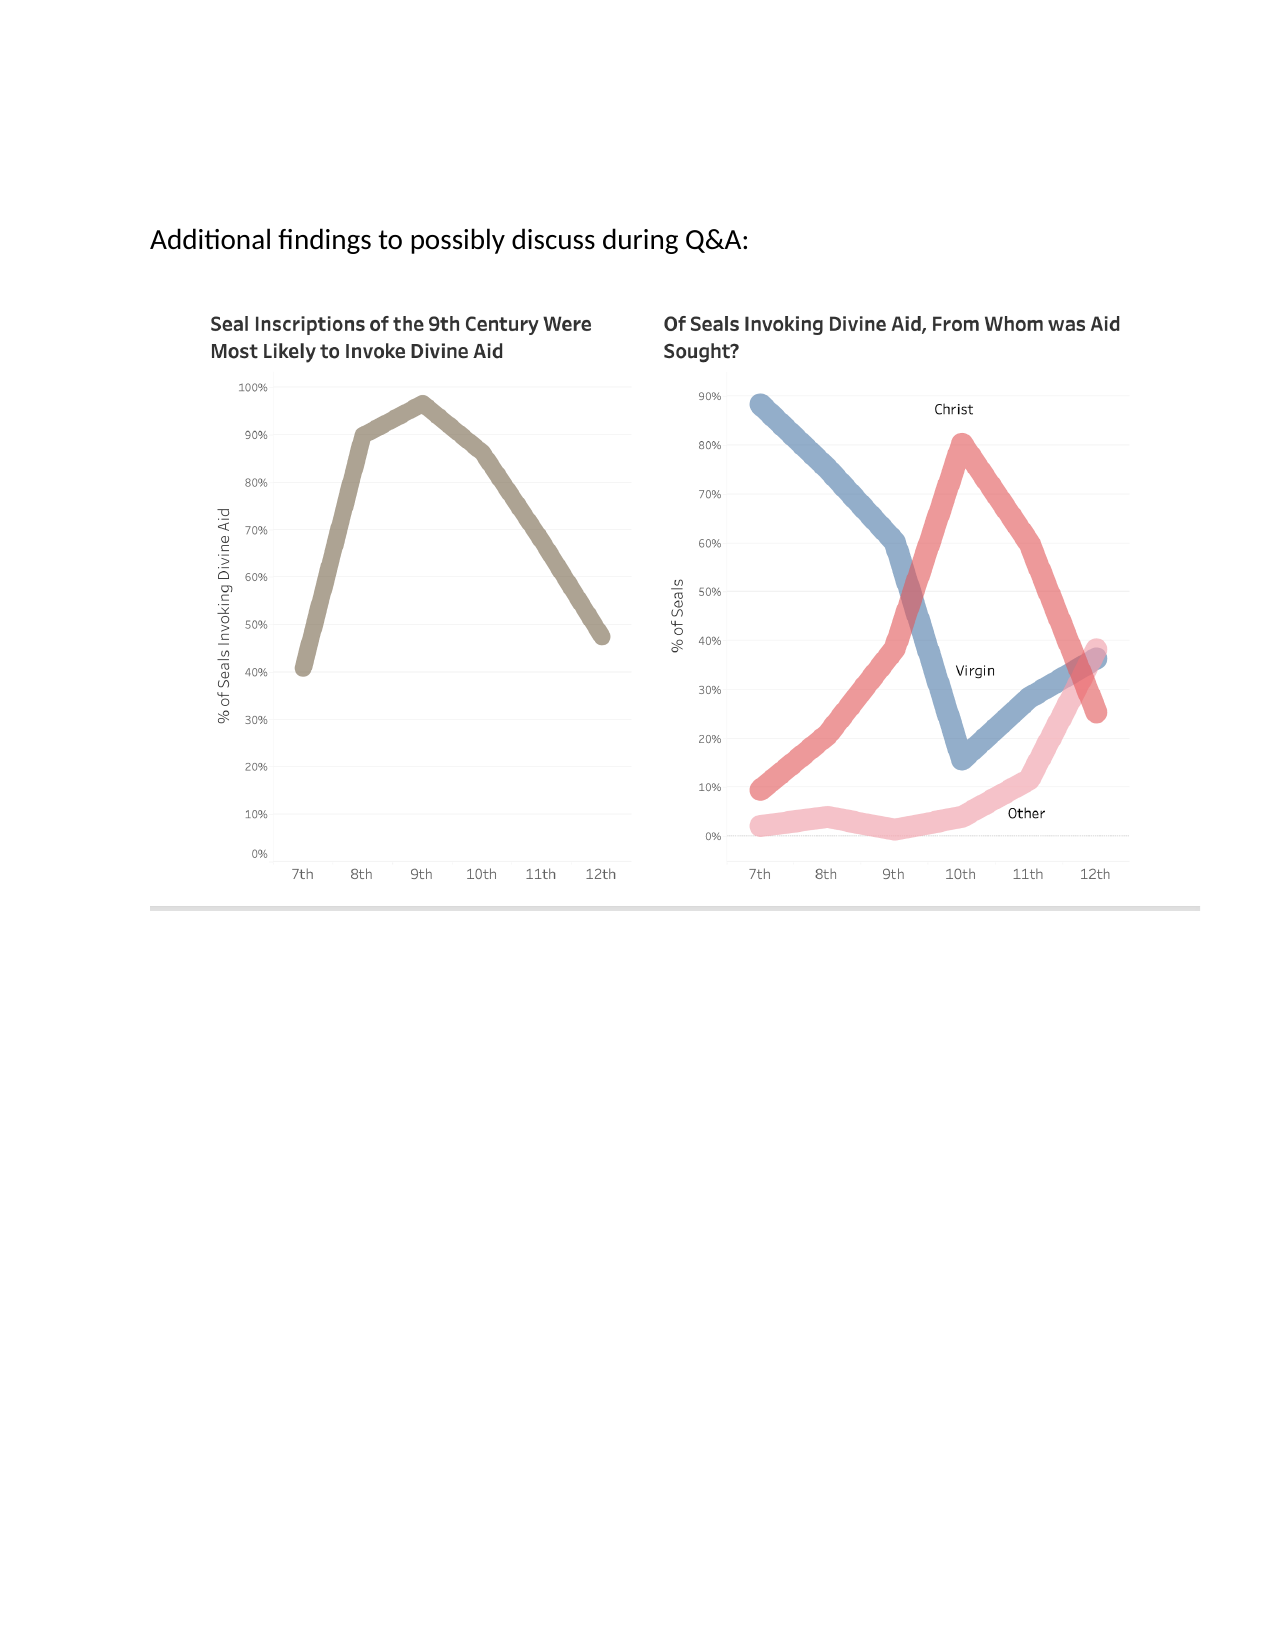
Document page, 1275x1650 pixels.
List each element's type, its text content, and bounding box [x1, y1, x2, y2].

picture [150, 292, 1200, 911]
text Additional findings to possibly discuss during Q&A: [150, 221, 1125, 257]
